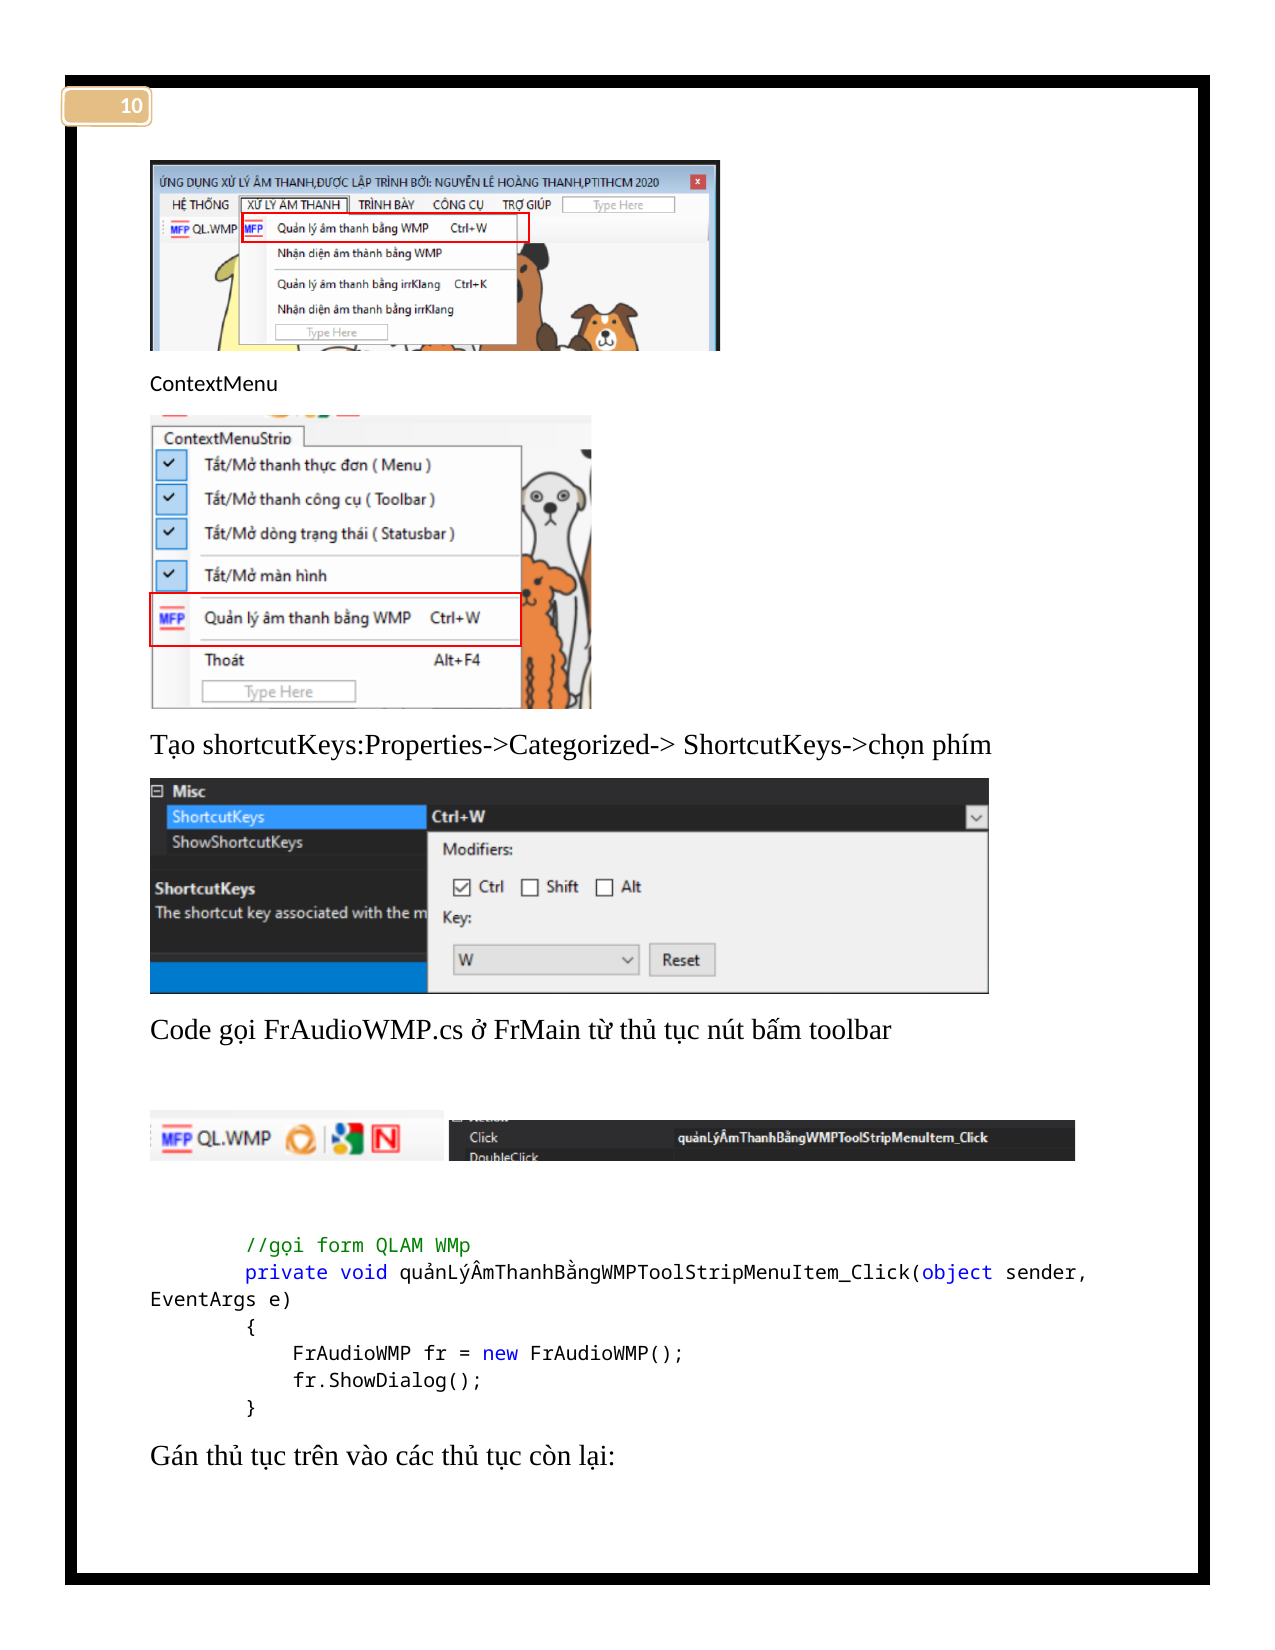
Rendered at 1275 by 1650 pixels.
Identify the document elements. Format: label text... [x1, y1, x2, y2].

text ContextMenu [150, 369, 1125, 397]
text private void quảnLýÂmThanhBằngWMPToolStripMenuItem_Click(object sender, EventArgs e) [150, 1258, 1125, 1312]
text } [150, 1393, 1125, 1420]
picture [150, 1110, 444, 1161]
text Code gọi FrAudioWMP.cs ở FrMain từ thủ tục nút bấm toolbar [150, 1012, 1125, 1046]
picture [448, 1120, 1076, 1161]
picture [150, 778, 989, 994]
text Gán thủ tục trên vào các thủ tục còn lại: [150, 1438, 1125, 1472]
picture [150, 160, 721, 351]
text fr.ShowDialog(); [150, 1366, 1125, 1393]
text { [150, 1312, 1125, 1339]
text FrAudioWMP fr = new FrAudioWMP(); [150, 1339, 1125, 1366]
picture [151, 594, 520, 645]
text Tạo shortcutKeys:Properties->Categorized-> ShortcutKeys->chọn phím [150, 727, 1125, 760]
text //gọi form QLAM WMp [150, 1231, 1125, 1258]
picture [150, 415, 592, 709]
